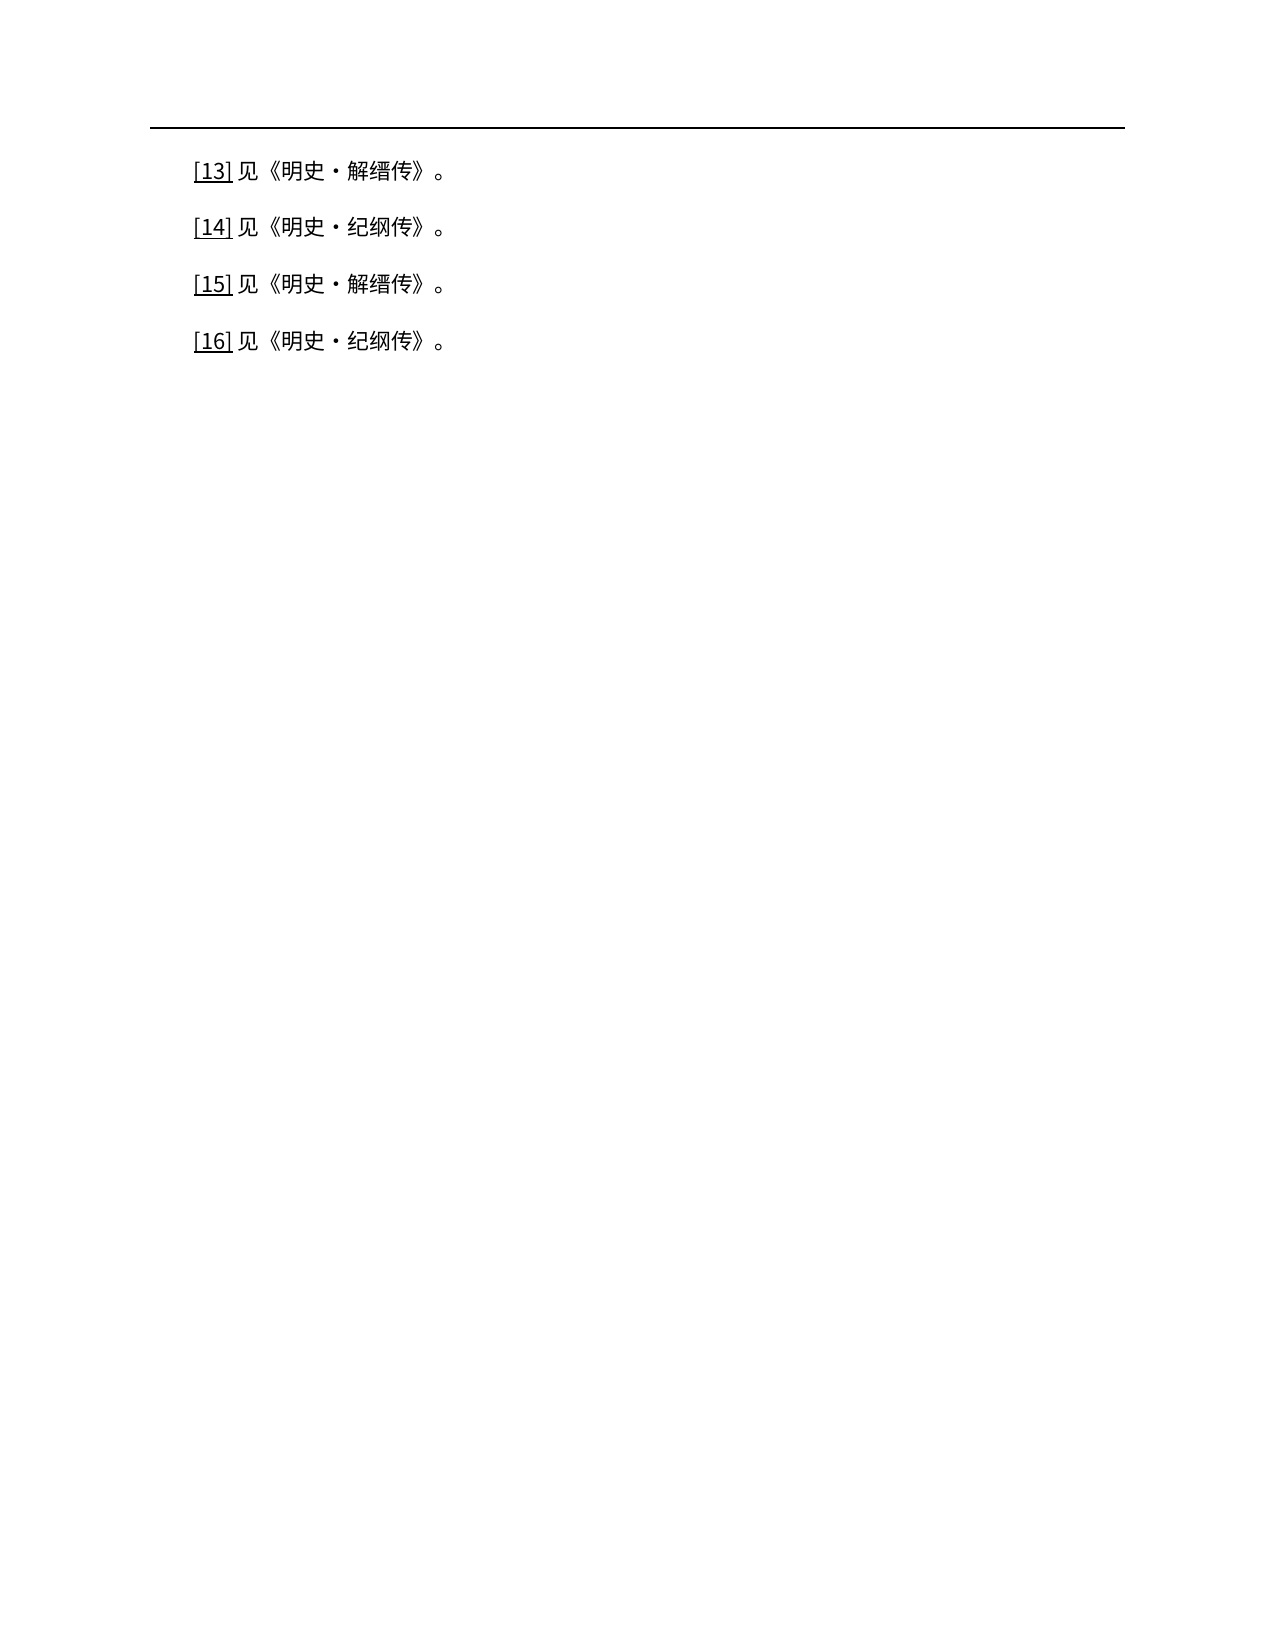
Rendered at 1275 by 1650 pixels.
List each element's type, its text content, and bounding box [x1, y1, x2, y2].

text [16] 见《明史·纪纲传》。​​​​​​​​​ [150, 324, 1125, 355]
text [13] 见《明史·解缙传》。​​​​​​​​​ [150, 154, 1125, 185]
text [15] 见《明史·解缙传》。​​​​​​​​​ [150, 267, 1125, 299]
text [14] 见《明史·纪纲传》。​​​​​​​​​ [150, 210, 1125, 242]
